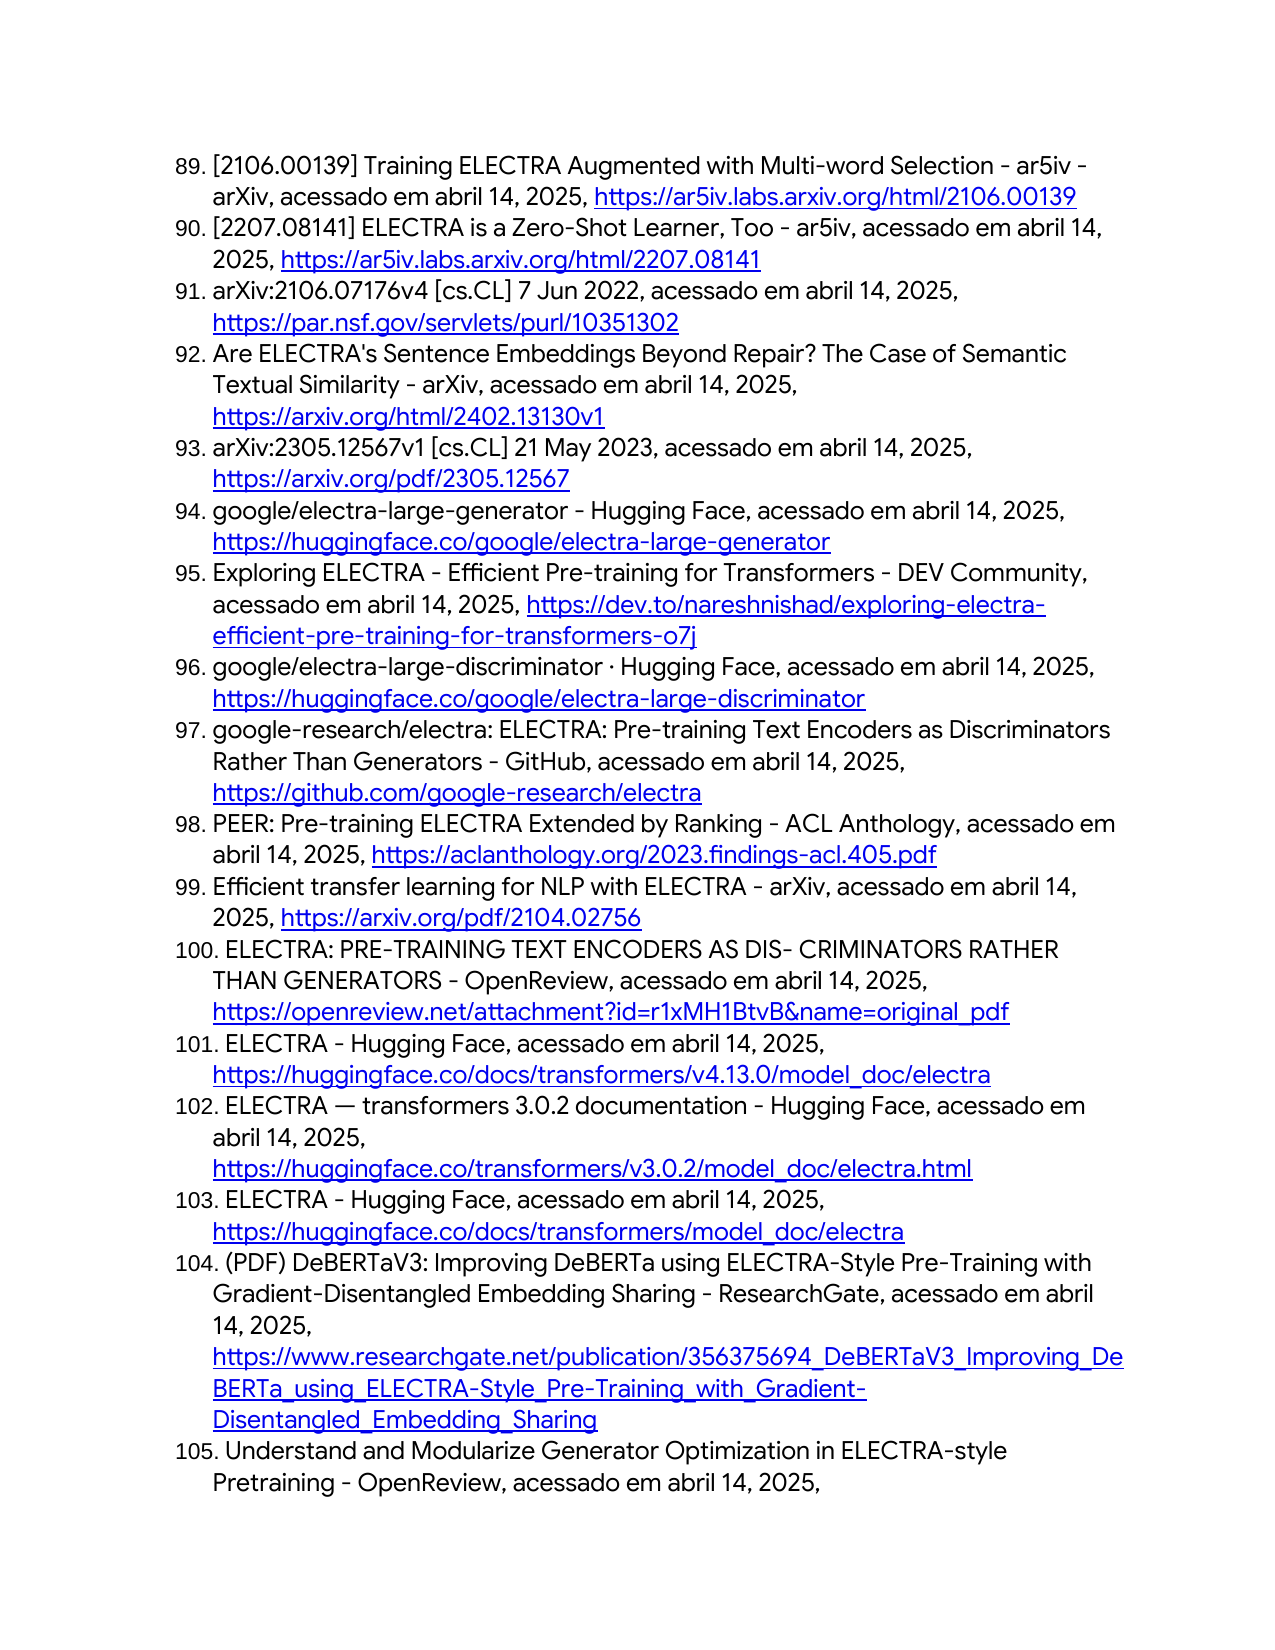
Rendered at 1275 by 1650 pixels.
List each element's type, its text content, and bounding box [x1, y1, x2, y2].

list google-research/electra: ELECTRA: Pre-training Text Encoders as Discriminators Rather Than Generators - GitHub, acessado em abril 14, 2025, https://github.com/google-research/electra [175, 714, 1125, 808]
list arXiv:2106.07176v4 [cs.CL] 7 Jun 2022, acessado em abril 14, 2025, https://par.nsf.gov/servlets/purl/10351302 [175, 275, 1125, 338]
list [2106.00139] Training ELECTRA Augmented with Multi-word Selection - ar5iv - arXiv, acessado em abril 14, 2025, https://ar5iv.labs.arxiv.org/html/2106.00139 [175, 150, 1125, 213]
list ELECTRA - Hugging Face, acessado em abril 14, 2025, https://huggingface.co/docs/transformers/v4.13.0/model_doc/electra [175, 1028, 1125, 1091]
list [2207.08141] ELECTRA is a Zero-Shot Learner, Too - ar5iv, acessado em abril 14, 2025, https://ar5iv.labs.arxiv.org/html/2207.08141 [175, 213, 1125, 275]
list Are ELECTRA's Sentence Embeddings Beyond Repair? The Case of Semantic Textual Similarity - arXiv, acessado em abril 14, 2025, https://arxiv.org/html/2402.13130v1 [175, 338, 1125, 432]
list ELECTRA: PRE-TRAINING TEXT ENCODERS AS DIS- CRIMINATORS RATHER THAN GENERATORS - OpenReview, acessado em abril 14, 2025, https://openreview.net/attachment?id=r1xMH1BtvB&name=original_pdf [175, 934, 1125, 1028]
list Efficient transfer learning for NLP with ELECTRA - arXiv, acessado em abril 14, 2025, https://arxiv.org/pdf/2104.02756 [175, 871, 1125, 934]
list ELECTRA — transformers 3.0.2 documentation - Hugging Face, acessado em abril 14, 2025, https://huggingface.co/transformers/v3.0.2/model_doc/electra.html [175, 1091, 1125, 1185]
list arXiv:2305.12567v1 [cs.CL] 21 May 2023, acessado em abril 14, 2025, https://arxiv.org/pdf/2305.12567 [175, 432, 1125, 495]
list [175, 1436, 1125, 1498]
list Exploring ELECTRA - Efficient Pre-training for Transformers - DEV Community, acessado em abril 14, 2025, https://dev.to/nareshnishad/exploring-electra-efficient-pre-training-for-transformers-o7j [175, 558, 1125, 652]
list PEER: Pre-training ELECTRA Extended by Ranking - ACL Anthology, acessado em abril 14, 2025, https://aclanthology.org/2023.findings-acl.405.pdf [175, 808, 1125, 871]
list google/electra-large-discriminator · Hugging Face, acessado em abril 14, 2025, https://huggingface.co/google/electra-large-discriminator [175, 652, 1125, 714]
list google/electra-large-generator - Hugging Face, acessado em abril 14, 2025, https://huggingface.co/google/electra-large-generator [175, 495, 1125, 558]
list ELECTRA - Hugging Face, acessado em abril 14, 2025, https://huggingface.co/docs/transformers/model_doc/electra [175, 1185, 1125, 1247]
list (PDF) DeBERTaV3: Improving DeBERTa using ELECTRA-Style Pre-Training with Gradient-Disentangled Embedding Sharing - ResearchGate, acessado em abril 14, 2025, https://www.researchgate.net/publication/356375694_DeBERTaV3_Improving_DeBERTa_using_ELECTRA-Style_Pre-Training_with_Gradient-Disentangled_Embedding_Sharing [175, 1247, 1125, 1436]
